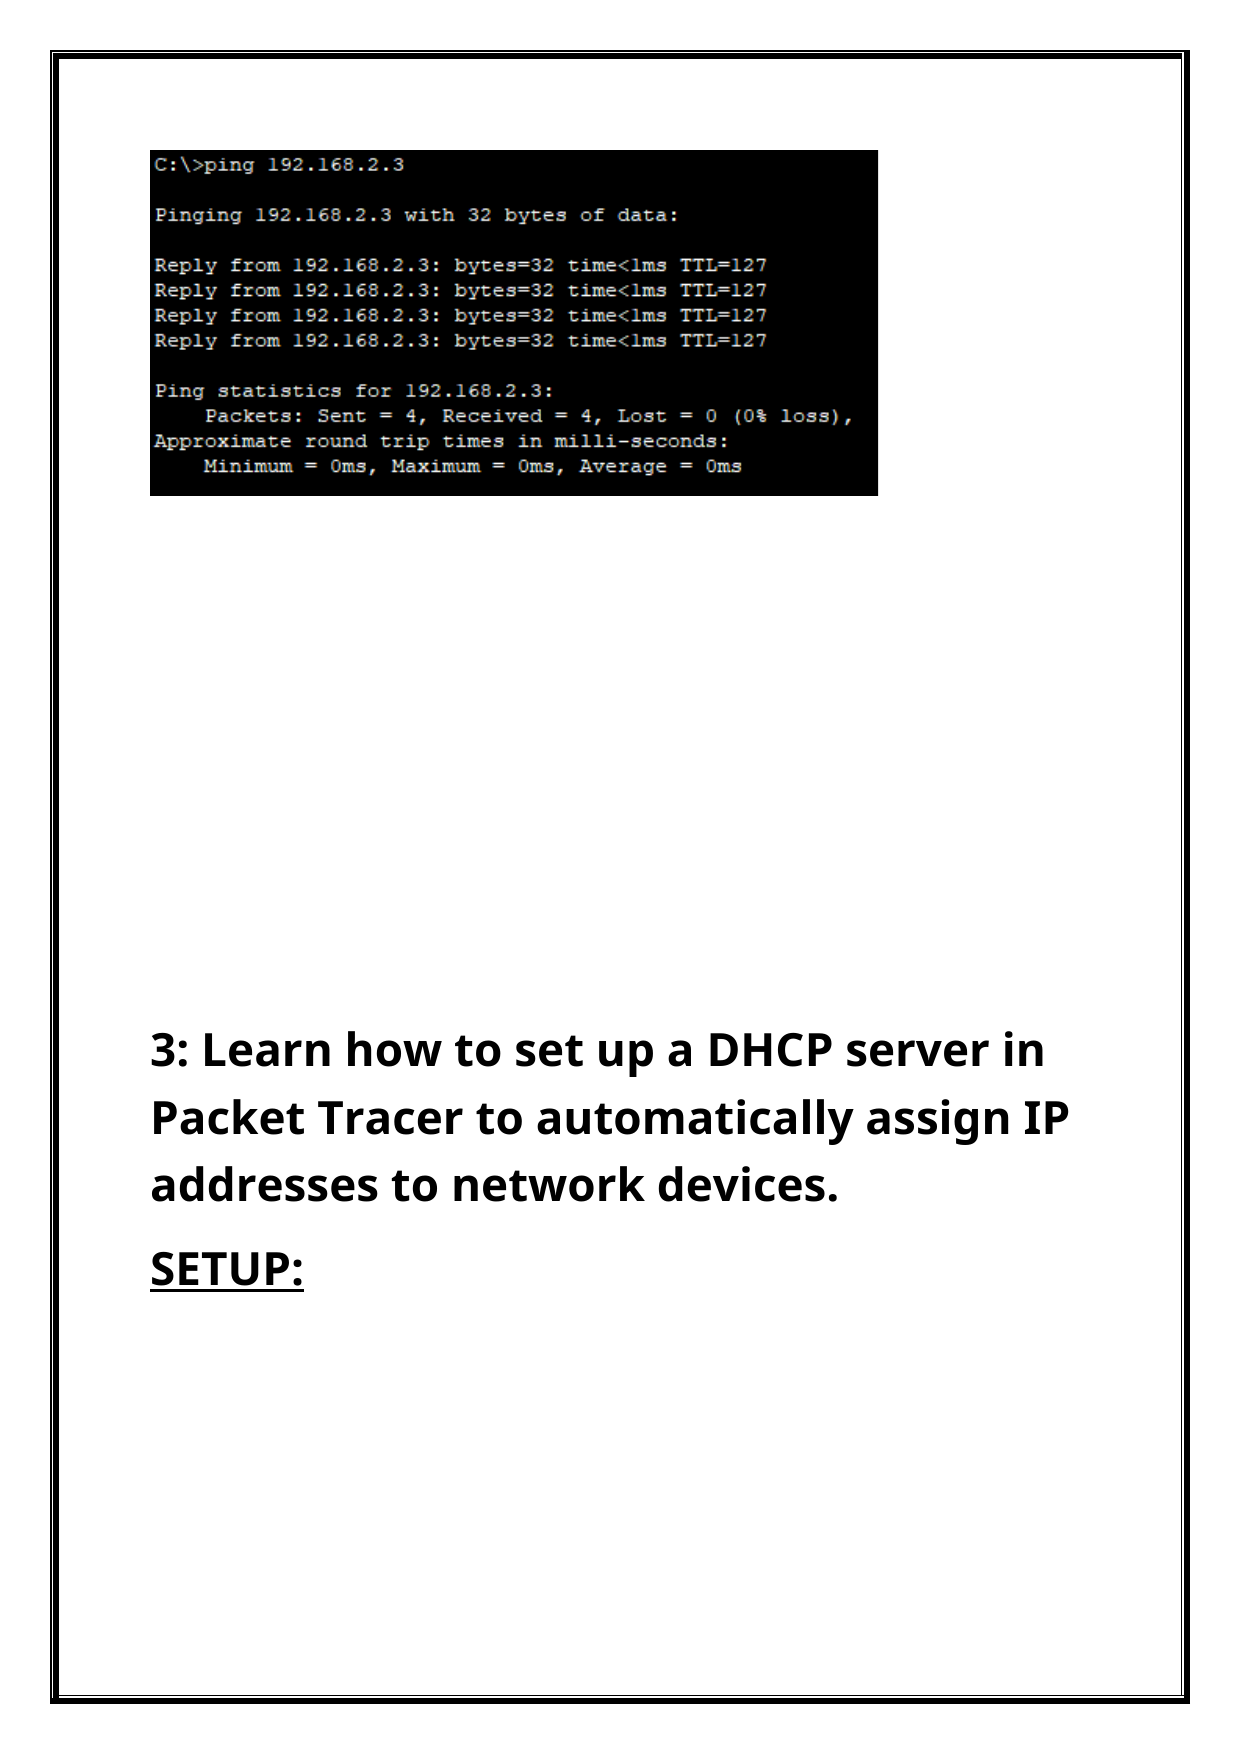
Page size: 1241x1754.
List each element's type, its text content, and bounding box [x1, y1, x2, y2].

text 3: Learn how to set up a DHCP server in Packet Tracer to automatically assign IP addresses to network devices. [150, 1018, 1090, 1215]
text SETUP: [150, 1236, 1090, 1299]
picture [150, 150, 879, 496]
